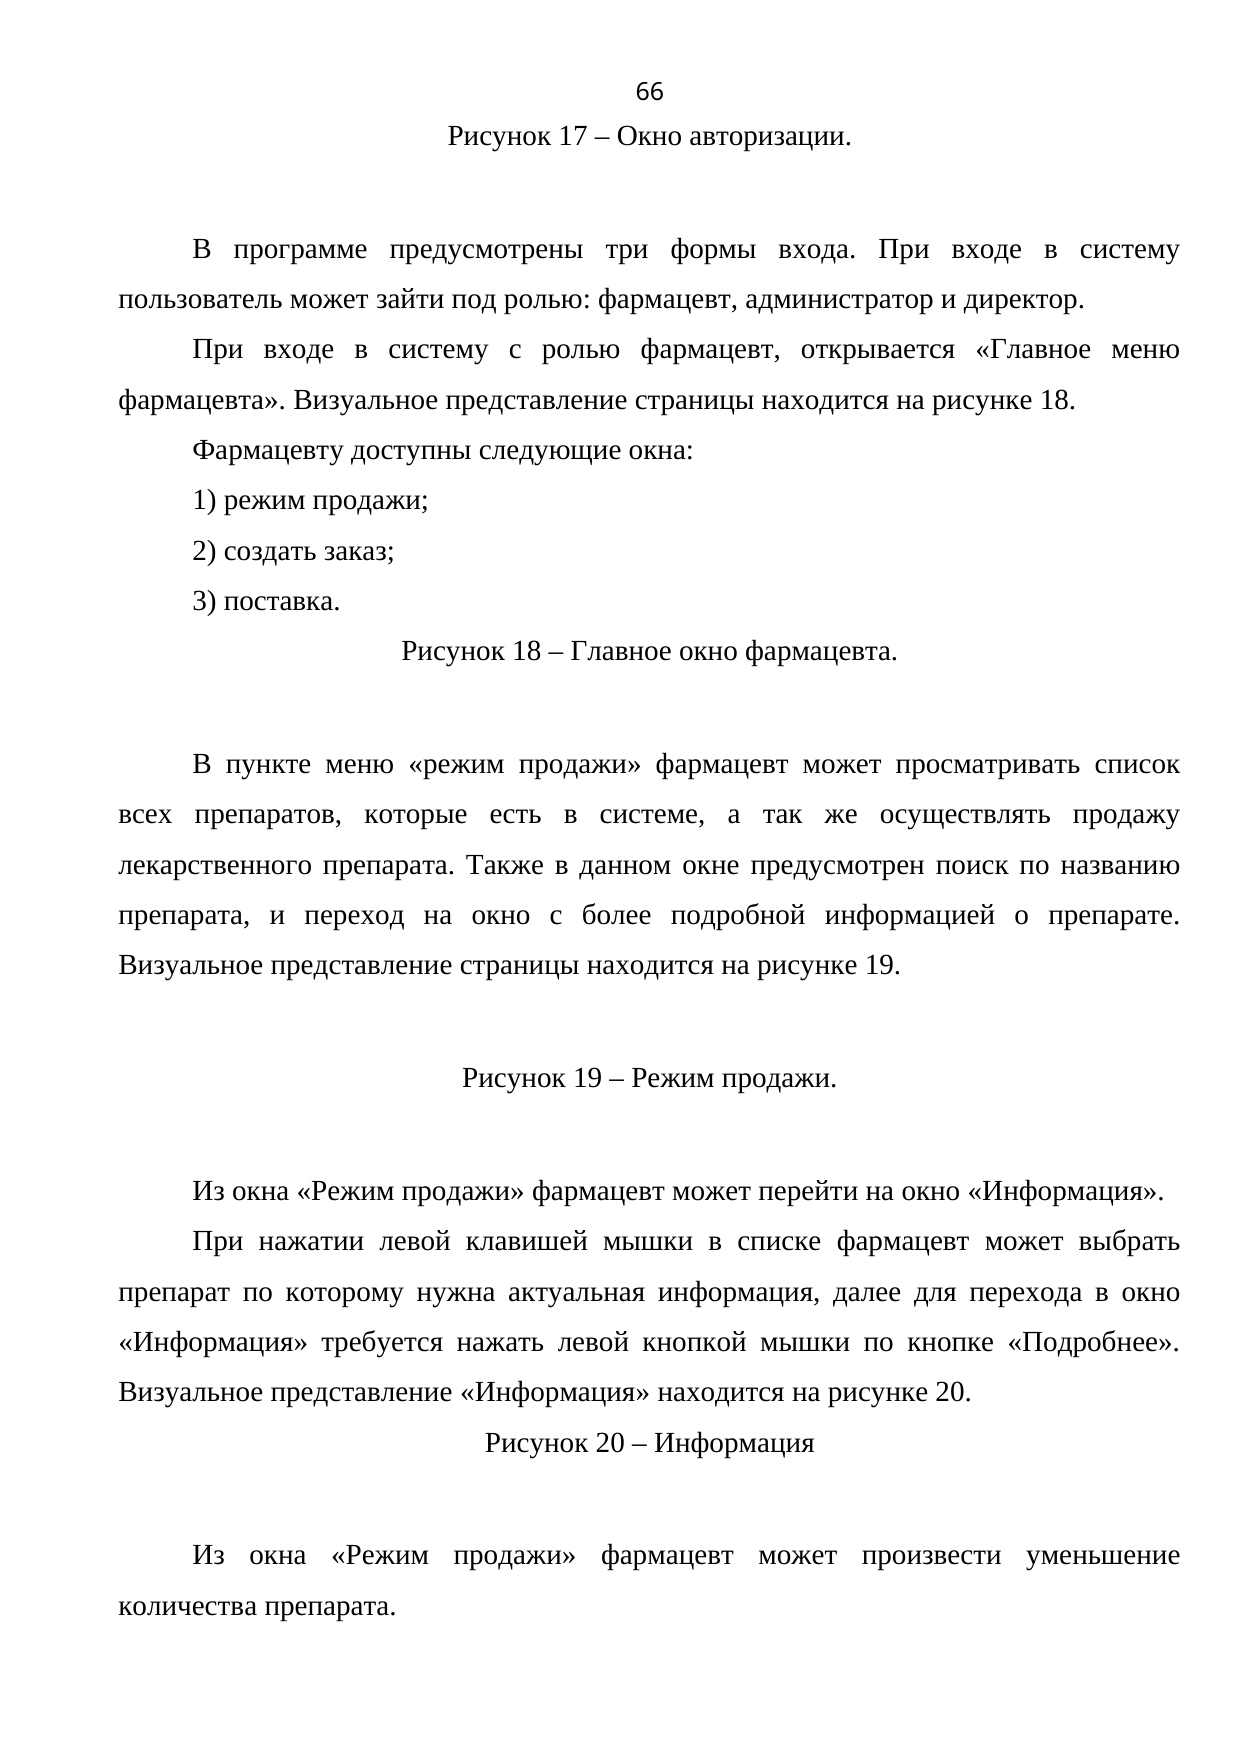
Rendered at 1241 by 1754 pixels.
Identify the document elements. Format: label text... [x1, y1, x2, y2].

text При входе в систему с ролью фармацевт, открывается «Главное меню фармацевта». Визуальное представление страницы находится на рисунке 18. [118, 332, 1181, 415]
list Рисунок 18 – Главное окно фармацевта. [118, 633, 1181, 667]
list Рисунок 17 – Окно авторизации. [118, 118, 1181, 152]
text В пункте меню «режим продажи» фармацевт может просматривать список всех препаратов, которые есть в системе, а так же осуществлять продажу лекарственного препарата. Также в данном окне предусмотрен поиск по названию препарата, и переход на окно с более подробной информацией о препарате. Визуальное представление страницы находится на рисунке 19. [118, 746, 1181, 981]
list Рисунок 19 – Режим продажи. [118, 1060, 1181, 1094]
list поставка. [133, 583, 1181, 617]
text При нажатии левой клавишей мышки в списке фармацевт может выбрать препарат по которому нужна актуальная информация, далее для перехода в окно «Информация» требуется нажать левой кнопкой мышки по кнопке «Подробнее». Визуальное представление «Информация» находится на рисунке 20. [118, 1223, 1181, 1408]
text Из окна «Режим продажи» фармацевт может произвести уменьшение количества препарата. [118, 1537, 1181, 1621]
text Из окна «Режим продажи» фармацевт может перейти на окно «Информация». [118, 1173, 1181, 1207]
text Фармацевту доступны следующие окна: [118, 432, 1181, 466]
list Рисунок 20 – Информация [118, 1425, 1181, 1458]
text В программе предусмотрены три формы входа. При входе в систему пользователь может зайти под ролью: фармацевт, администратор и директор. [118, 231, 1181, 315]
list создать заказ; [133, 533, 1181, 566]
list режим продажи; [133, 482, 1181, 516]
